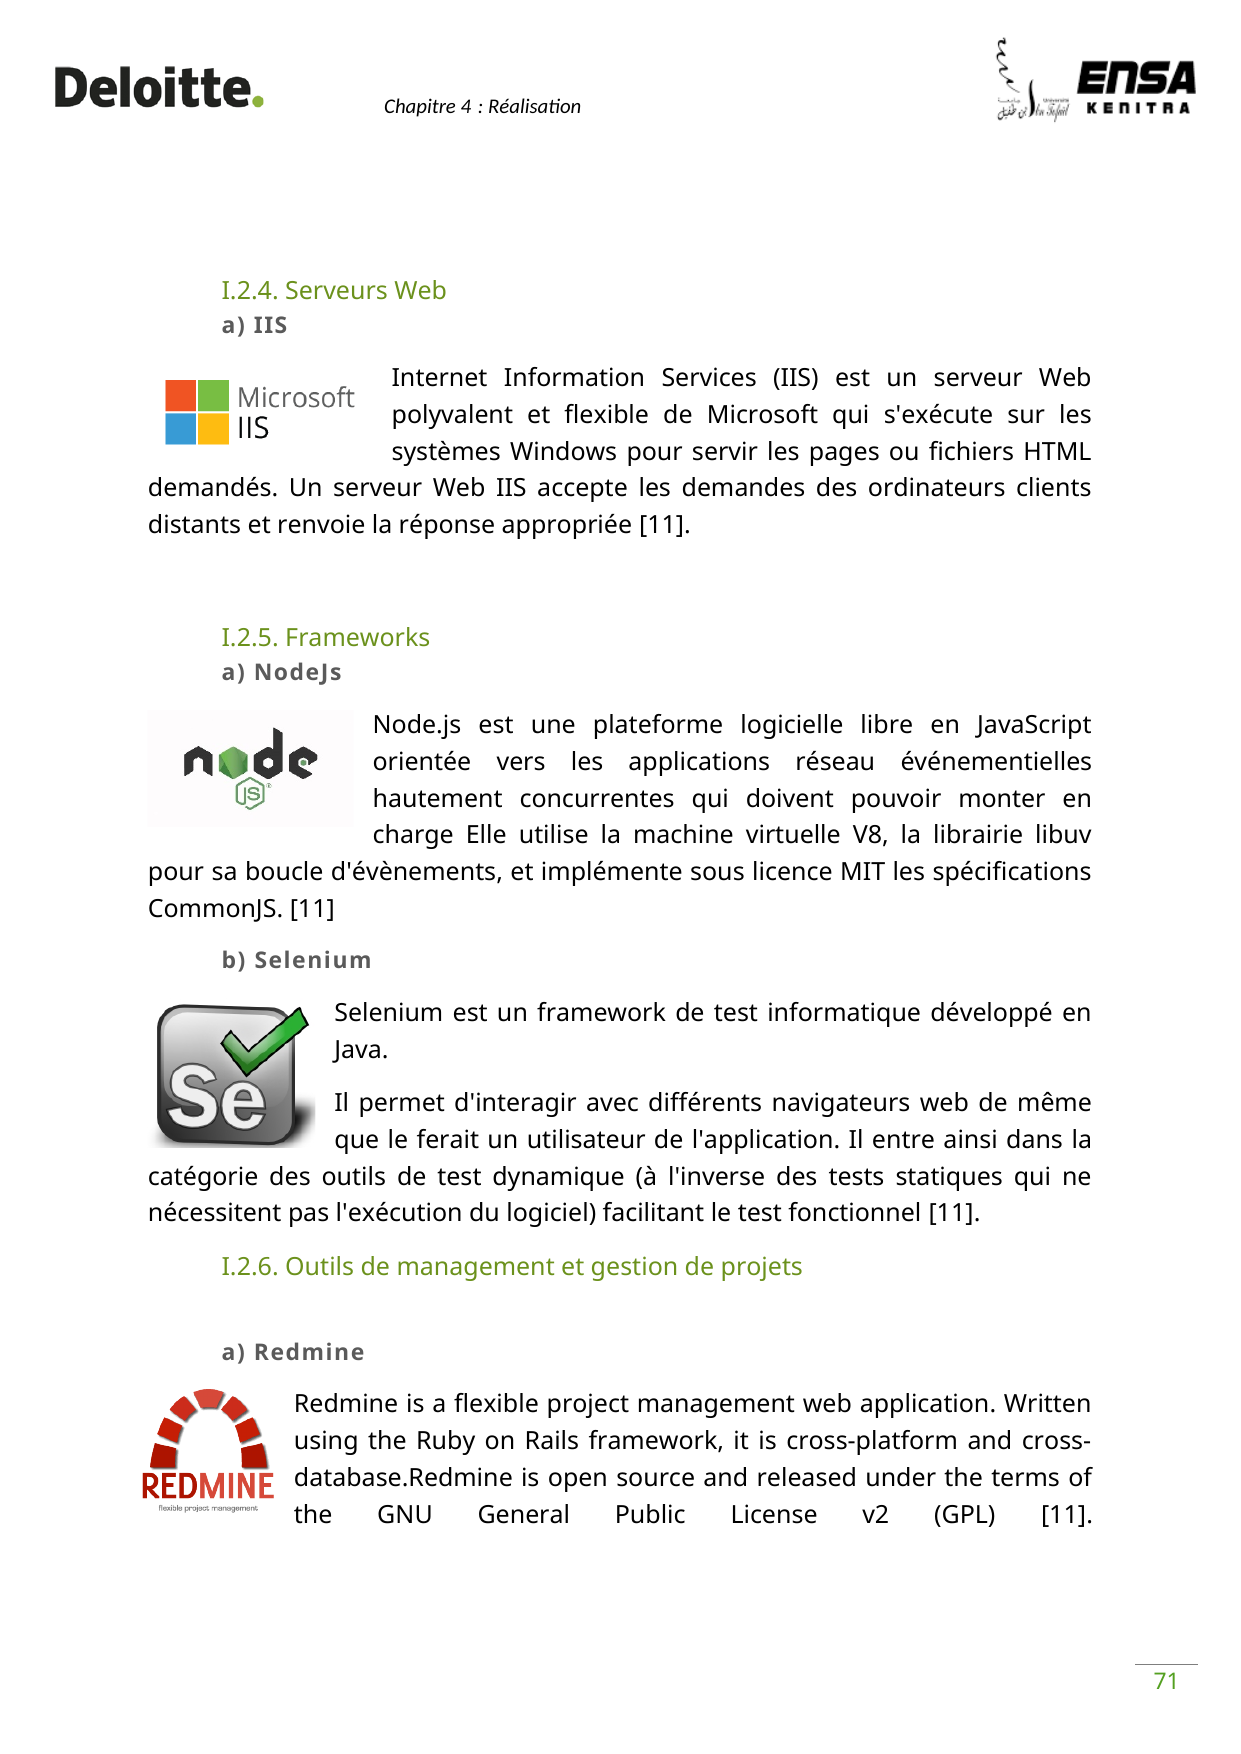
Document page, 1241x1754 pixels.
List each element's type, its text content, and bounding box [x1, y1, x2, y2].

picture [46, 53, 273, 147]
picture [140, 1383, 275, 1518]
picture [147, 710, 354, 827]
title I.2.6. Outils de management et gestion de projets [148, 1248, 1093, 1282]
text a) IIS [148, 309, 1093, 340]
picture [147, 364, 373, 461]
text a) Redmine [148, 1336, 1093, 1367]
title I.2.5. Frameworks [148, 619, 1093, 654]
title I.2.4. Serveurs Web [148, 272, 1093, 306]
text Internet Information Services (IIS) est un serveur Web polyvalent et flexible de Microsoft qui s'exécute sur les systèmes Windows pour servir les pages ou fichiers HTML demandés. Un serveur Web IIS accepte les demandes des ordinateurs clients distants et renvoie la réponse appropriée. [148, 360, 1093, 541]
text Il permet d'interagir avec différents navigateurs web de même que le ferait un utilisateur de l'application. Il entre ainsi dans la catégorie des outils de test dynamique (à l'inverse des tests statiques qui ne nécessitent pas l'exécution du logiciel) facilitant le test fonctionnel. [148, 1085, 1093, 1229]
text b) Selenium [148, 944, 1093, 975]
picture [147, 998, 316, 1148]
text Redmine is a flexible project management web application. Written using the Ruby on Rails framework, it is cross-platform and cross-database.Redmine is open source and released under the terms of the GNU General Public License v2 (GPL) . [148, 1386, 1093, 1564]
text a) NodeJs [148, 656, 1093, 688]
text Node.js est une plateforme logicielle libre en JavaScript orientée vers les applications réseau événementielles hautement concurrentes qui doivent pouvoir monter en charge Elle utilise la machine virtuelle V8, la librairie libuv pour sa boucle d'évènements, et implémente sous licence MIT les spécifications CommonJS. [148, 707, 1093, 925]
text Selenium est un framework de test informatique développé en Java. [148, 994, 1093, 1065]
picture [947, 24, 1241, 139]
